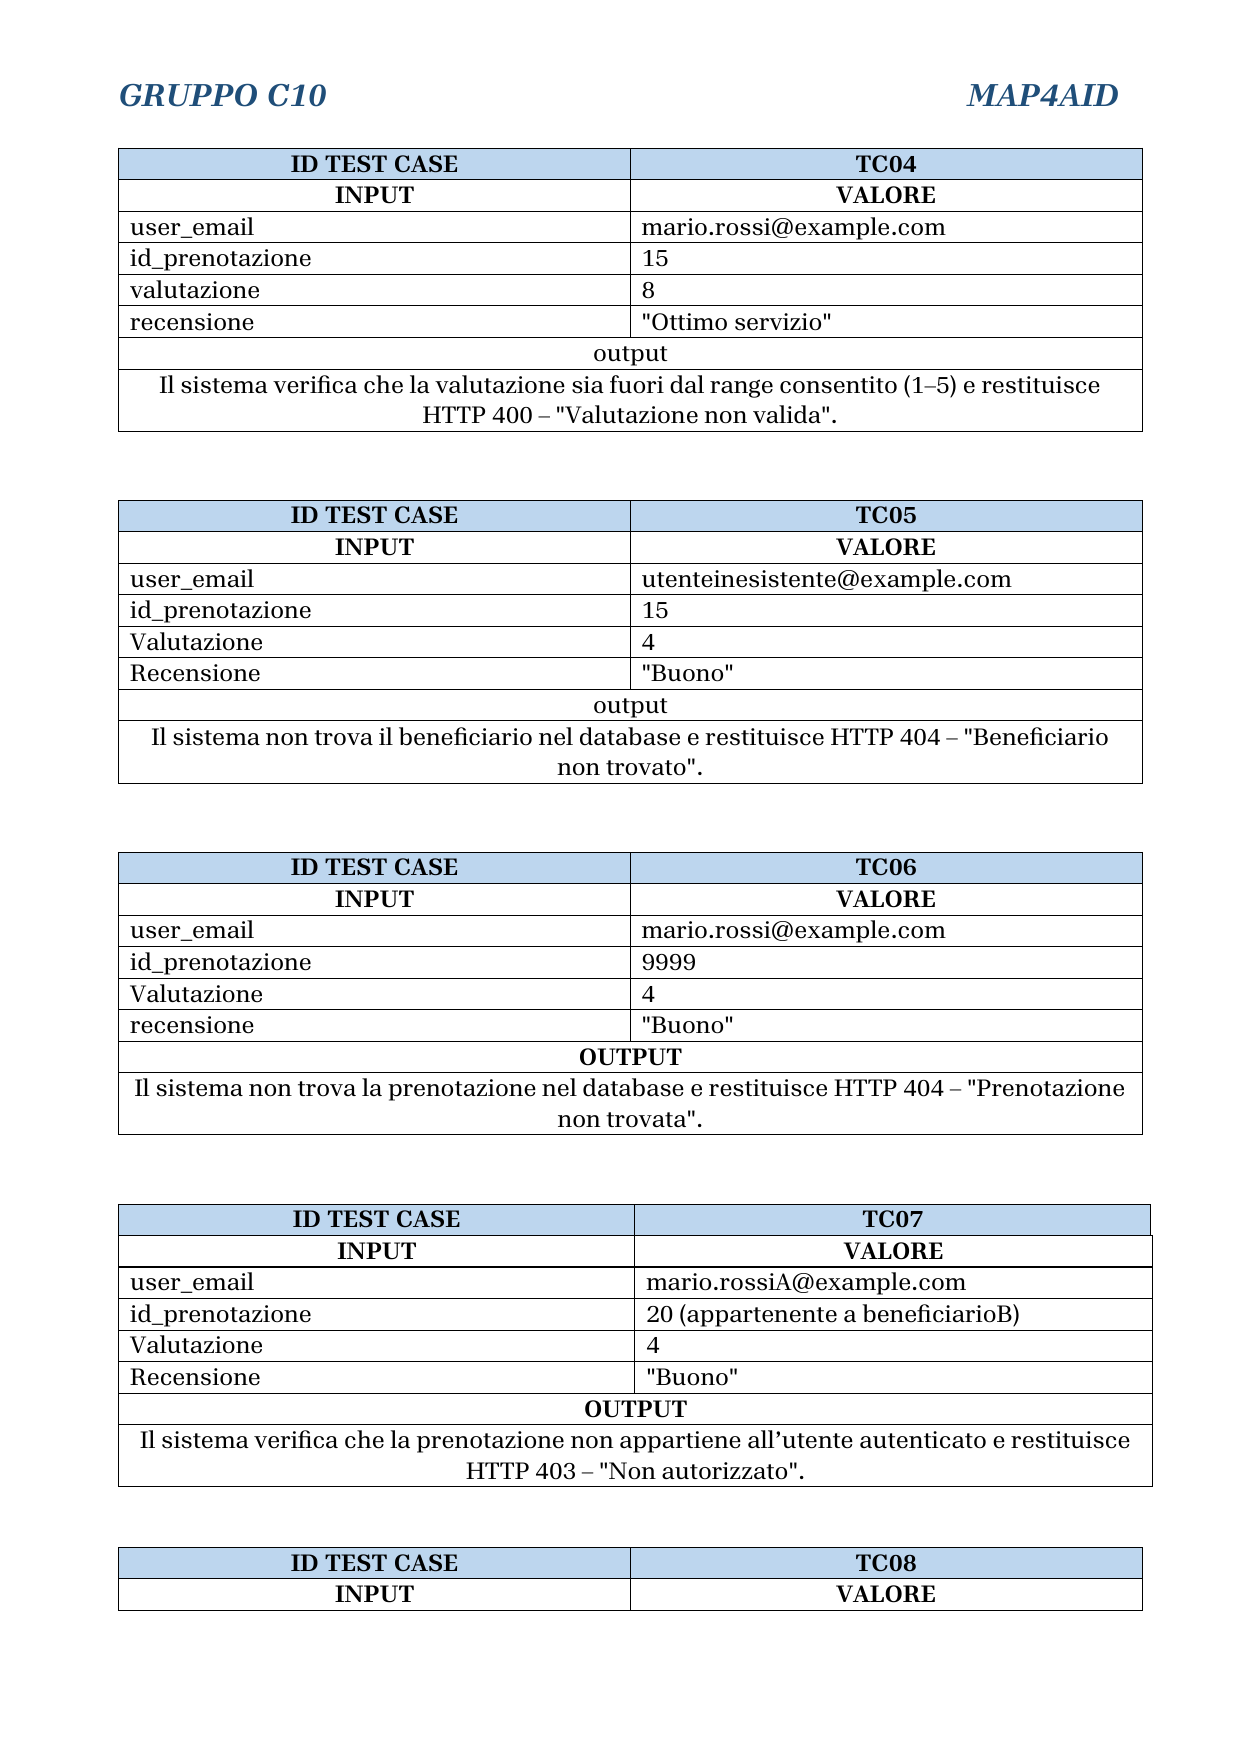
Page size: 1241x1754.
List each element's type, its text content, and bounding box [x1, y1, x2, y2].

table_cell id_prenotazione [119, 1299, 634, 1329]
table_header TC06 [631, 853, 1142, 883]
table_cell Il sistema non trova la prenotazione nel database e restituisce HTTP 404 – "Prenotazione non trovata". [119, 1073, 1142, 1134]
table_cell 8 [631, 275, 1142, 305]
table_cell "Buono" [631, 1010, 1142, 1041]
table_cell Recensione [119, 1362, 634, 1393]
table_cell mario.rossiA@example.com [635, 1268, 1152, 1298]
table_cell "Buono" [635, 1362, 1152, 1393]
table_cell Il sistema non trova il beneficiario nel database e restituisce HTTP 404 – "Beneficiario non trovato". [119, 721, 1142, 782]
table_cell ID TEST CASE [119, 149, 630, 179]
table_cell VALORE [631, 1579, 1142, 1610]
table_cell utenteinesistente@example.com [631, 564, 1142, 594]
table_cell INPUT [119, 180, 630, 211]
table_cell "Ottimo servizio" [631, 306, 1142, 337]
table_cell mario.rossi@example.com [631, 916, 1142, 946]
table_cell Recensione [119, 658, 630, 689]
table_header TC05 [631, 501, 1142, 531]
table_cell 15 [631, 595, 1142, 626]
table_cell OUTPUT [119, 1042, 1142, 1072]
table_cell INPUT [119, 532, 630, 563]
table_cell 4 [631, 627, 1142, 657]
table_cell recensione [119, 306, 630, 337]
table_cell Valutazione [119, 627, 630, 657]
table_header TC08 [631, 1548, 1142, 1578]
table_cell TC04 [631, 149, 1142, 179]
table_cell 15 [631, 243, 1142, 274]
table_cell INPUT [119, 884, 630, 914]
table_cell INPUT [119, 1236, 634, 1266]
table_cell VALORE [631, 180, 1142, 211]
table_cell id_prenotazione [119, 947, 630, 978]
table_header ID TEST CASE [119, 1548, 630, 1578]
table_cell output [119, 690, 1142, 720]
table_cell id_prenotazione [119, 243, 630, 274]
table_cell VALORE [631, 532, 1142, 563]
table_cell INPUT [119, 1579, 630, 1610]
table_cell VALORE [635, 1236, 1152, 1266]
table_header TC07 [635, 1205, 1150, 1235]
table_cell Valutazione [119, 979, 630, 1009]
table_cell user_email [119, 564, 630, 594]
table_cell 4 [631, 979, 1142, 1009]
table_cell output [119, 338, 1142, 368]
table_cell recensione [119, 1010, 630, 1041]
table_cell Valutazione [119, 1331, 634, 1361]
table_header ID TEST CASE [119, 853, 630, 883]
table_cell valutazione [119, 275, 630, 305]
table_cell id_prenotazione [119, 595, 630, 626]
table_cell Il sistema verifica che la prenotazione non appartiene all’utente autenticato e restituisce HTTP 403 – "Non autorizzato". [119, 1425, 1152, 1486]
table_cell "Buono" [631, 658, 1142, 689]
table_cell user_email [119, 212, 630, 242]
table_cell OUTPUT [119, 1394, 1152, 1424]
table_cell Il sistema verifica che la valutazione sia fuori dal range consentito (1–5) e restituisce HTTP 400 – "Valutazione non valida". [119, 370, 1142, 431]
table_cell 9999 [631, 947, 1142, 978]
table_cell user_email [119, 916, 630, 946]
table_cell 20 (appartenente a beneficiarioB) [635, 1299, 1152, 1329]
table_cell VALORE [631, 884, 1142, 914]
table_cell 4 [635, 1331, 1152, 1361]
table_cell user_email [119, 1268, 634, 1298]
table_header ID TEST CASE [119, 501, 630, 531]
table_header ID TEST CASE [119, 1205, 634, 1235]
table_cell mario.rossi@example.com [631, 212, 1142, 242]
